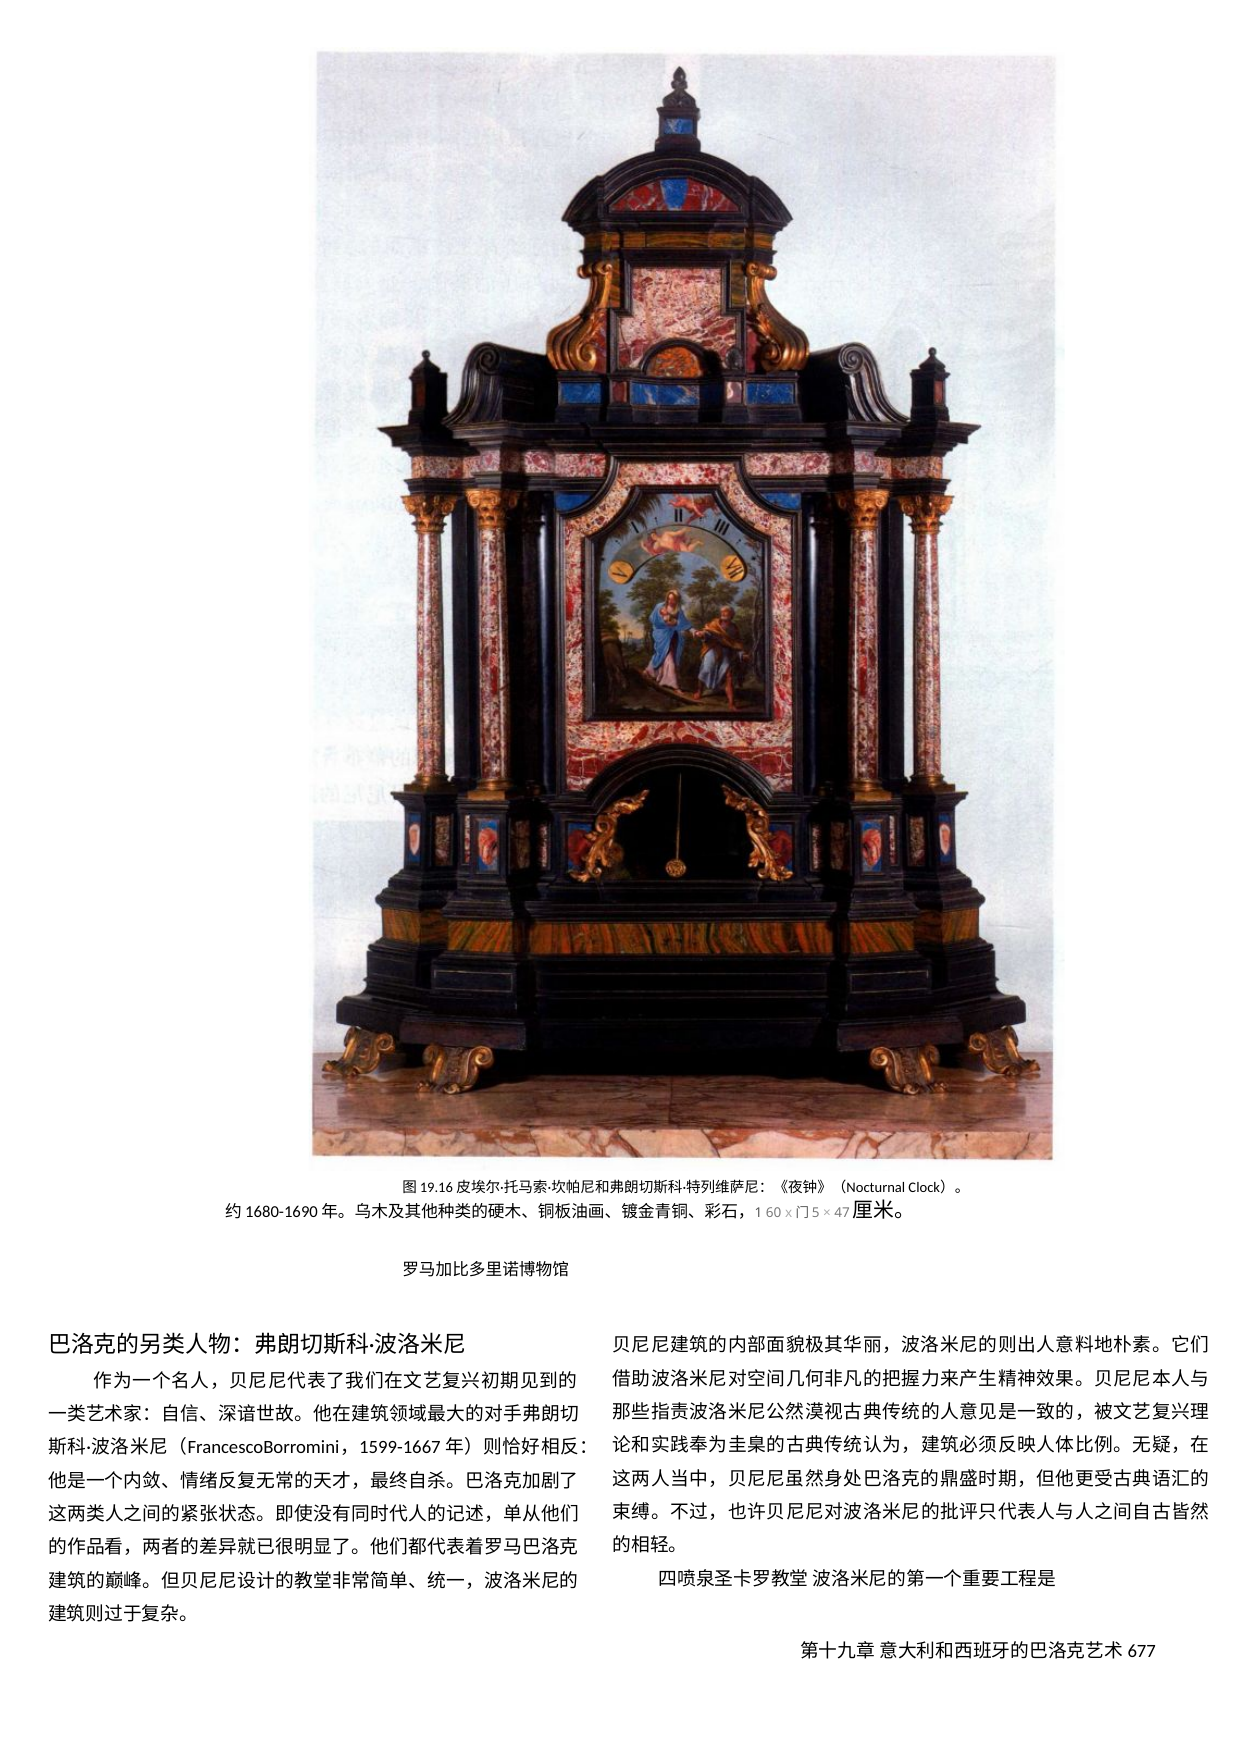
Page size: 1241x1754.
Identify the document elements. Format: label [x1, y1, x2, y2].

picture [308, 47, 1065, 1171]
